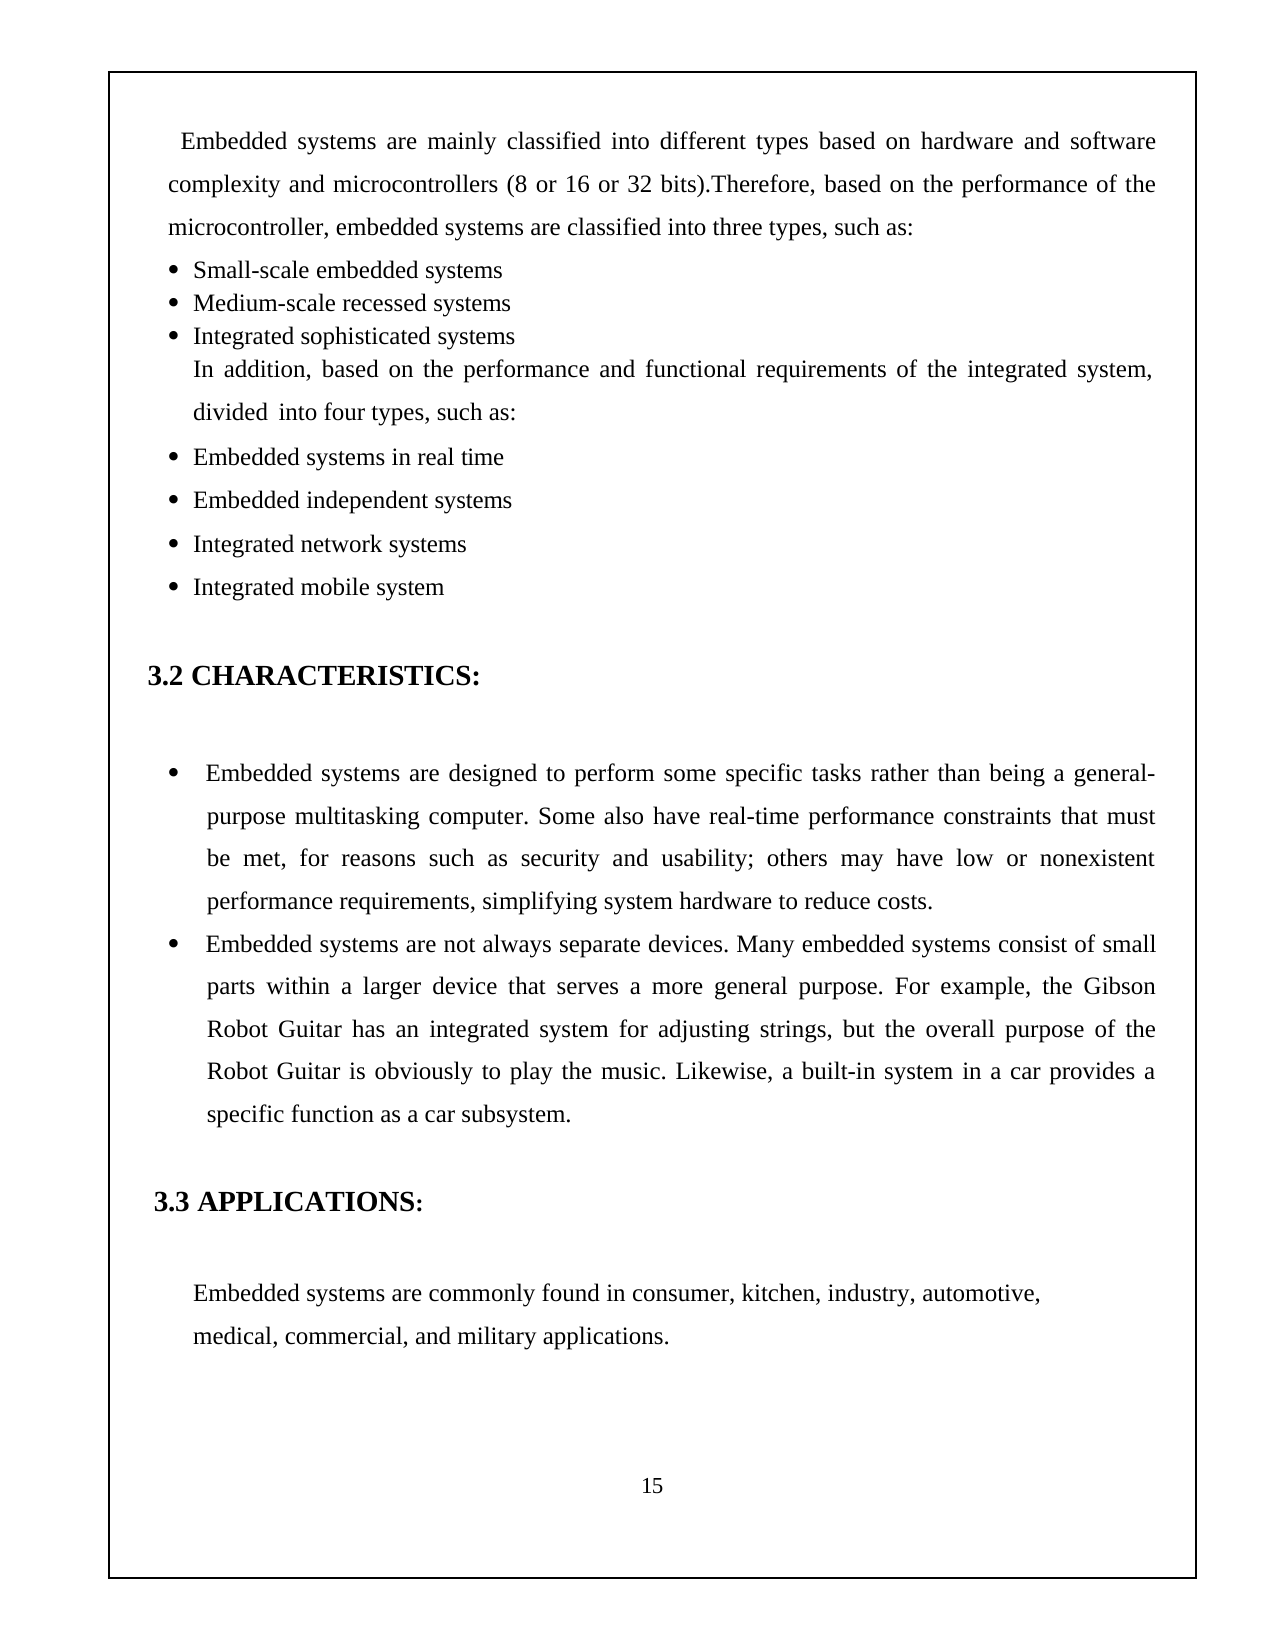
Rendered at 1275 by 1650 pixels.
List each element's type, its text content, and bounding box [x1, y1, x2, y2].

list Integrated sophisticated systems [169, 321, 1200, 350]
list Embedded independent systems [169, 486, 1200, 514]
subtitle APPLICATIONS: [153, 1184, 1200, 1218]
list Integrated mobile system [169, 572, 1200, 600]
text In addition, based on the performance and functional requirements of the integrated system, divided into four types, such as: [193, 354, 1200, 426]
text Embedded systems are mainly classified into different types based on hardware and software complexity and microcontrollers (8 or 16 or 32 bits).Therefore, based on the performance of the microcontroller, embedded systems are classified into three types, such as: [168, 126, 1157, 241]
list Medium-scale recessed systems [169, 288, 1200, 317]
list Embedded systems are not always separate devices. Many embedded systems consist of small parts within a larger device that serves a more general purpose. For example, the Gibson Robot Guitar has an integrated system for adjusting strings, but the overall purpose of the Robot Guitar is obviously to play the music. Likewise, a built-in system in a car provides a specific function as a car subsystem. [169, 929, 1157, 1127]
list Integrated network systems [169, 529, 1200, 557]
subtitle CHARACTERISTICS: [147, 658, 1200, 691]
list Embedded systems in real time [169, 441, 1200, 471]
text Embedded systems are commonly found in consumer, kitchen, industry, automotive, medical, commercial, and military applications. [193, 1278, 1051, 1350]
list Small-scale embedded systems [169, 255, 1200, 284]
list Embedded systems are designed to perform some specific tasks rather than being a general- purpose multitasking computer. Some also have real-time performance constraints that must be met, for reasons such as security and usability; others may have low or nonexistent performance requirements, simplifying system hardware to reduce costs. [169, 758, 1157, 915]
